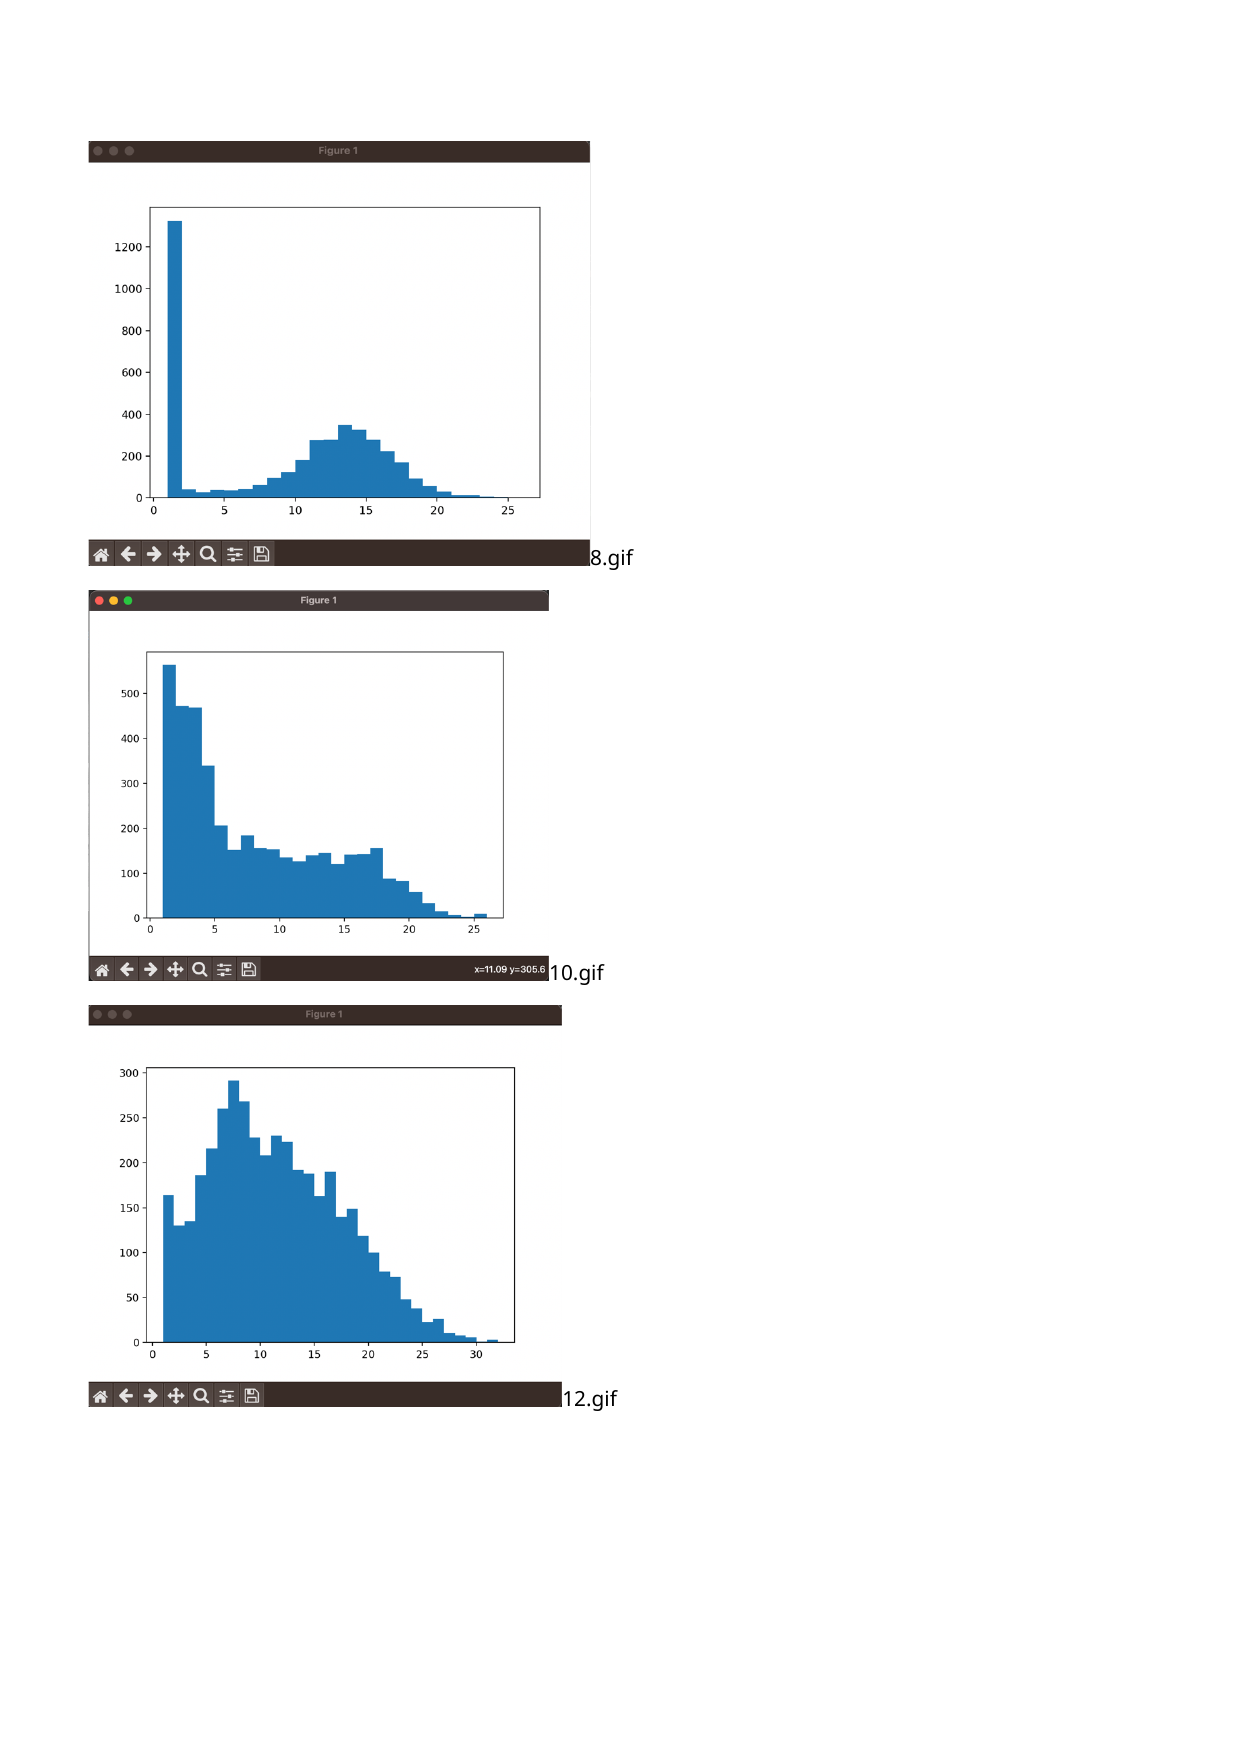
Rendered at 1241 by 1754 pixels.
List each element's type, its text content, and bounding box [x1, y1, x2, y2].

picture [88, 1005, 562, 1407]
picture [88, 141, 590, 566]
picture [88, 590, 549, 981]
